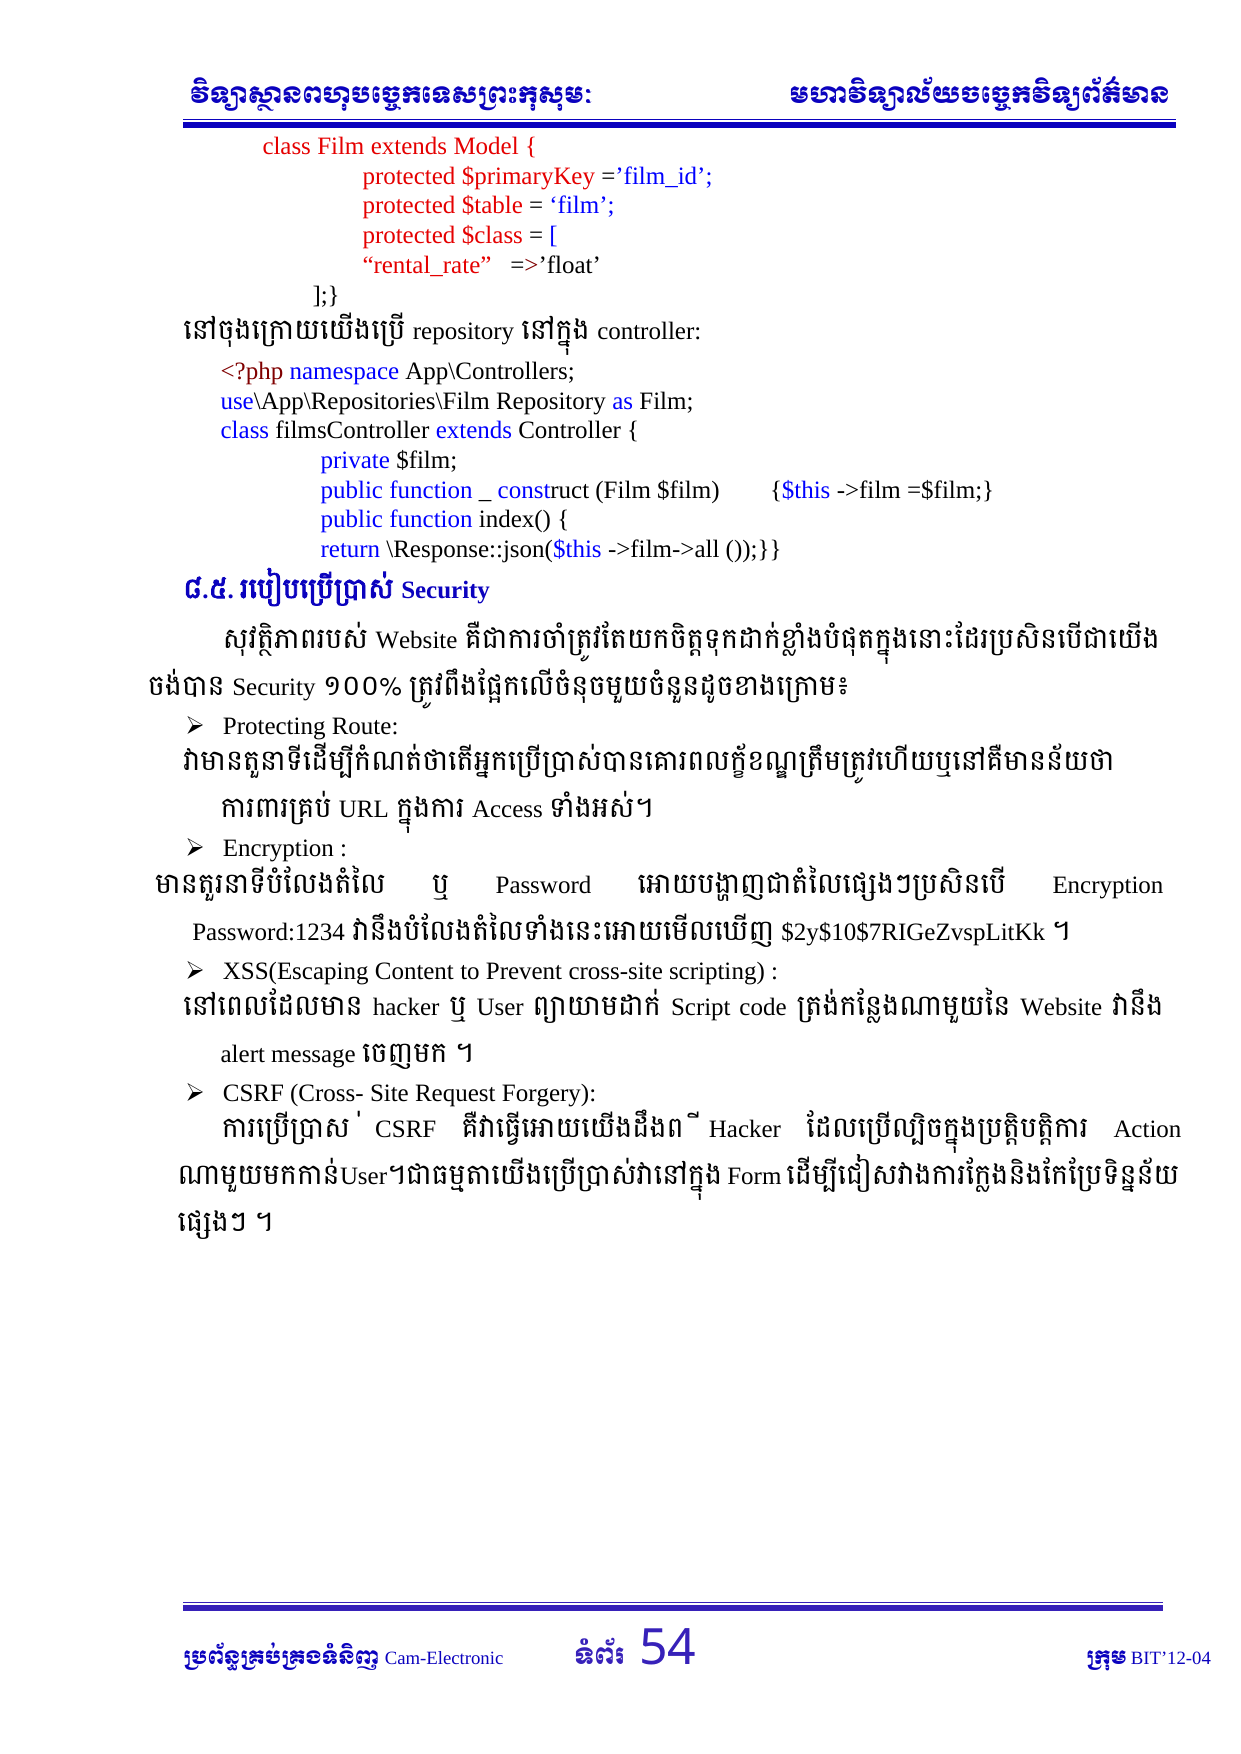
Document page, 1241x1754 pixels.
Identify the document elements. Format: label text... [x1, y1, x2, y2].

text នៅចុងក្រោយយើងប្រើ repository នៅក្នុង controller: [183, 308, 1163, 355]
text protected $table = ‘film’; [262, 190, 1181, 219]
text protected $primaryKey =’film_id’; [262, 160, 1181, 190]
list CSRF (Cross- Site Request Forgery): [185, 1078, 1163, 1107]
text return \Response::json($this ->film->all ());}} [220, 533, 1181, 563]
text private $film; [220, 444, 1181, 474]
text ];} [262, 279, 1181, 308]
text វាមានតួនាទីដើម្បីកំណត់ថាតើអ្នកប្រើប្រាស់បានគោរពលក្ខ័ខណ្ឌត្រឹមត្រូវហើយឬនៅគឺមានន័យថា ការពារគ្រប់ URL ក្នុងការ Access ទាំងអស់។ [183, 740, 1163, 833]
subtitle ៨.៥. របៀបប្រើប្រាស់ Security [148, 567, 1163, 614]
text public function index() { [220, 504, 1181, 533]
text class filmsController extends Controller { [220, 414, 1181, 444]
text <?php namespace App\Controllers; [220, 355, 1181, 385]
list មានតួរនាទីបំលែងតំលៃ ឬ Password អោយបង្ហាញជាតំលៃផ្សេងៗប្រសិនបើ Encryption Password:1234 វានឹងបំលែងតំលៃទាំងនេះអោយមើលឃើញ $2y$10$7RIGeZvspLitKk ។ [155, 862, 1163, 956]
text “rental_rate” =>’float’ [262, 249, 1181, 279]
list Protecting Route: [185, 711, 1163, 740]
text សុវត្ថិភាពរបស់ Website គឺជាការចាំត្រូវតែយកចិត្តទុកដាក់ខ្លាំងបំផុតក្នុងនោះដែរប្រសិនបើជាយើង [148, 618, 1181, 664]
list XSS(Escaping Content to Prevent cross-site scripting) : [185, 956, 1163, 984]
text នៅពេលដែលមាន hacker ឬ User ព្យាយាមដាក់ Script code ត្រង់កន្លែងណាមួយនៃ Website វានឹង alert message ចេញមក ។ [183, 984, 1163, 1078]
list Encryption : [185, 833, 1163, 862]
text protected $class = [ [262, 219, 1181, 249]
text class Film extends Model { [262, 130, 1181, 160]
text use\App\Repositories\Film Repository as Film; [220, 385, 1181, 414]
text ចង់បាន Security ១០០% ត្រូវពឹងផ្អែកលើចំនុចមួយចំនួនដូចខាងក្រោម៖ [148, 664, 1181, 711]
text ការប្រើប្រាស់ CSRF គឺវាធ្វើអោយយើងដឹងពី Hacker ដែលប្រើល្បិចក្នុងប្រត្តិបត្តិការ Action ណាមួយមកកាន់User។ជាធម្មតាយើងប្រើប្រាស់វានៅក្នុងFormដើម្បីជៀសវាងការក្លែងនិងកែប្រែទិន្នន័យផ្សេងៗ ​។ [177, 1107, 1181, 1247]
text public function _ construct (Film $film) {$this ->film =$film;} [220, 474, 1181, 504]
